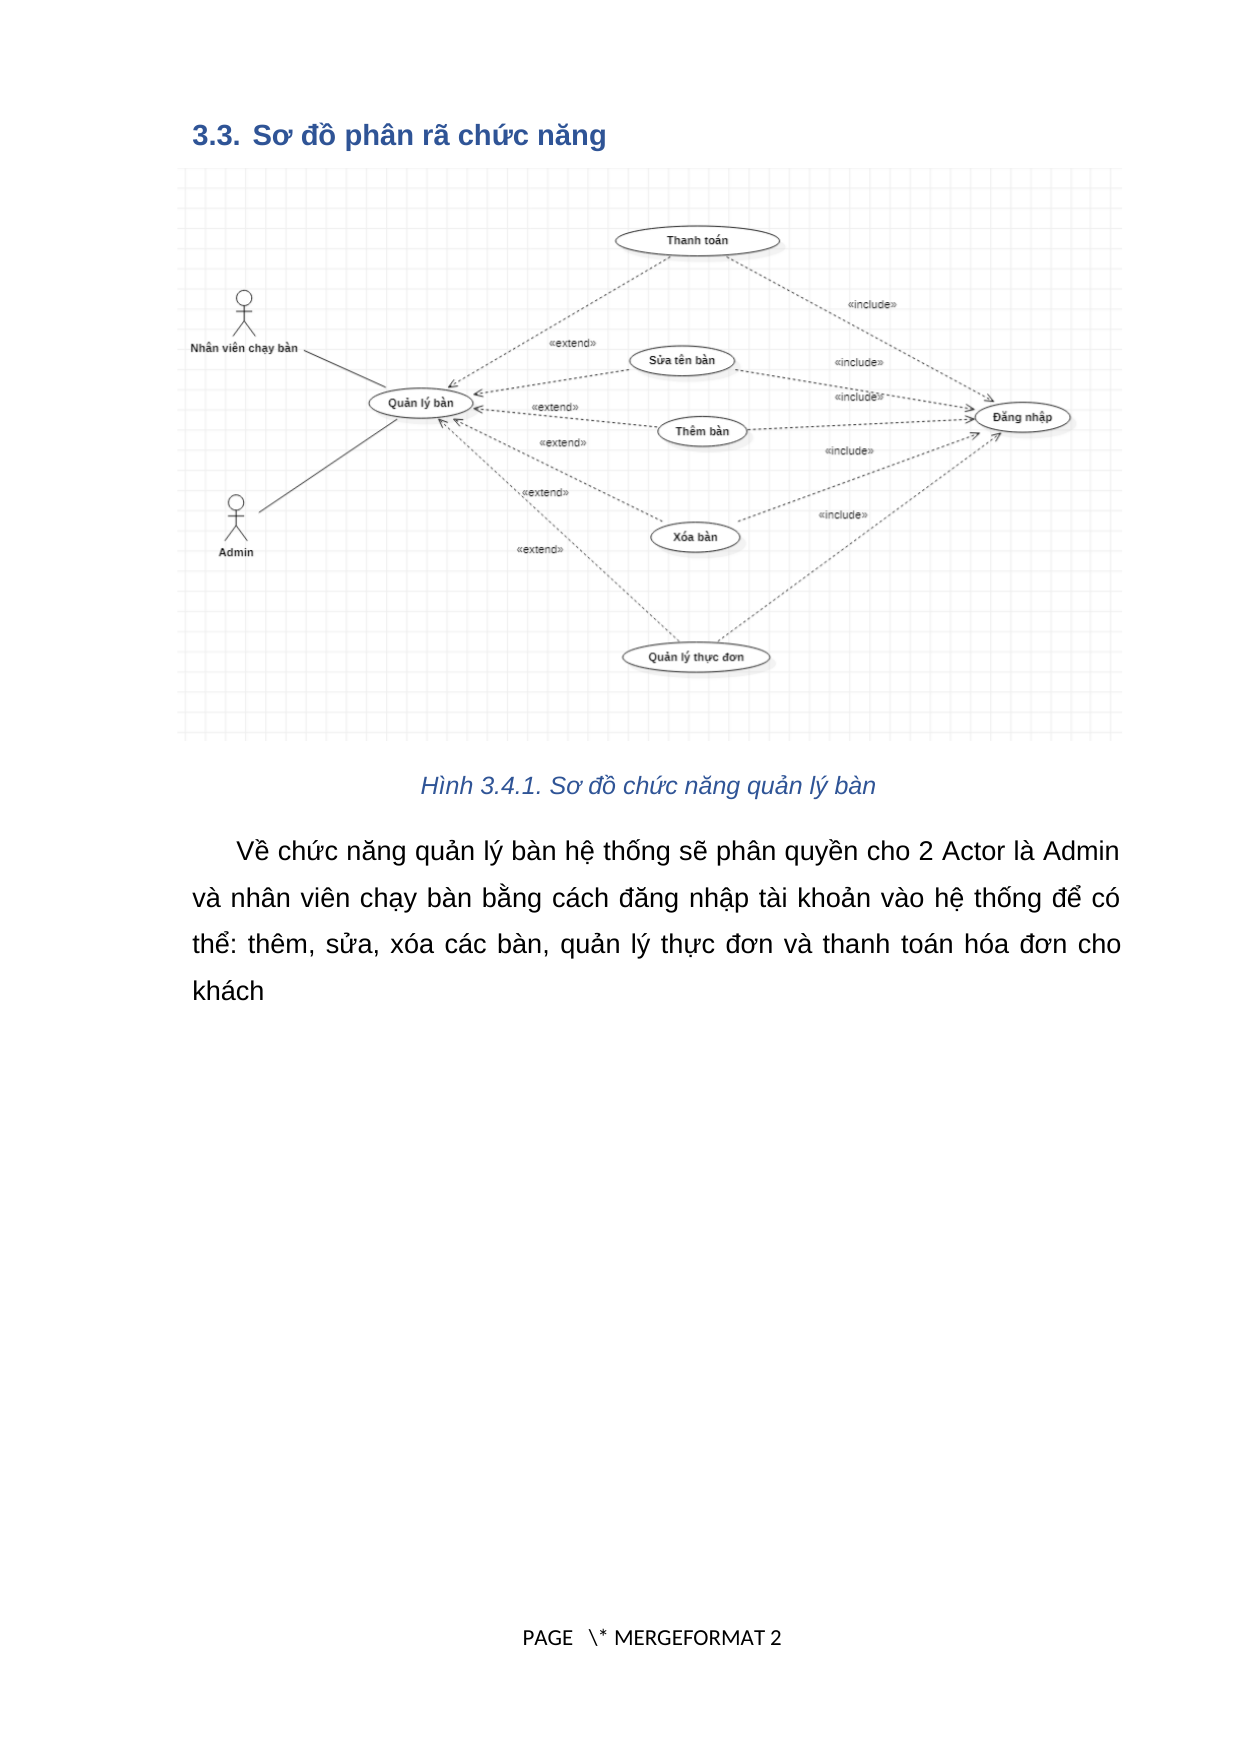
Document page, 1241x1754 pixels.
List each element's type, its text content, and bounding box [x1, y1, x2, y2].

picture [177, 168, 1123, 741]
text Hình 3.4.1. Sơ đồ chức năng quản lý bàn [177, 771, 1122, 799]
text Về chức năng quản lý bàn hệ thống sẽ phân quyền cho 2 Actor là Admin và nhân viên chạy bàn bằng cách đăng nhập tài khoản vào hệ thống để có thể: thêm, sửa, xóa các bàn, quản lý thực đơn và thanh toán hóa đơn cho khách [192, 835, 1122, 1007]
subtitle Sơ đồ phân rã chức năng [192, 118, 1122, 152]
